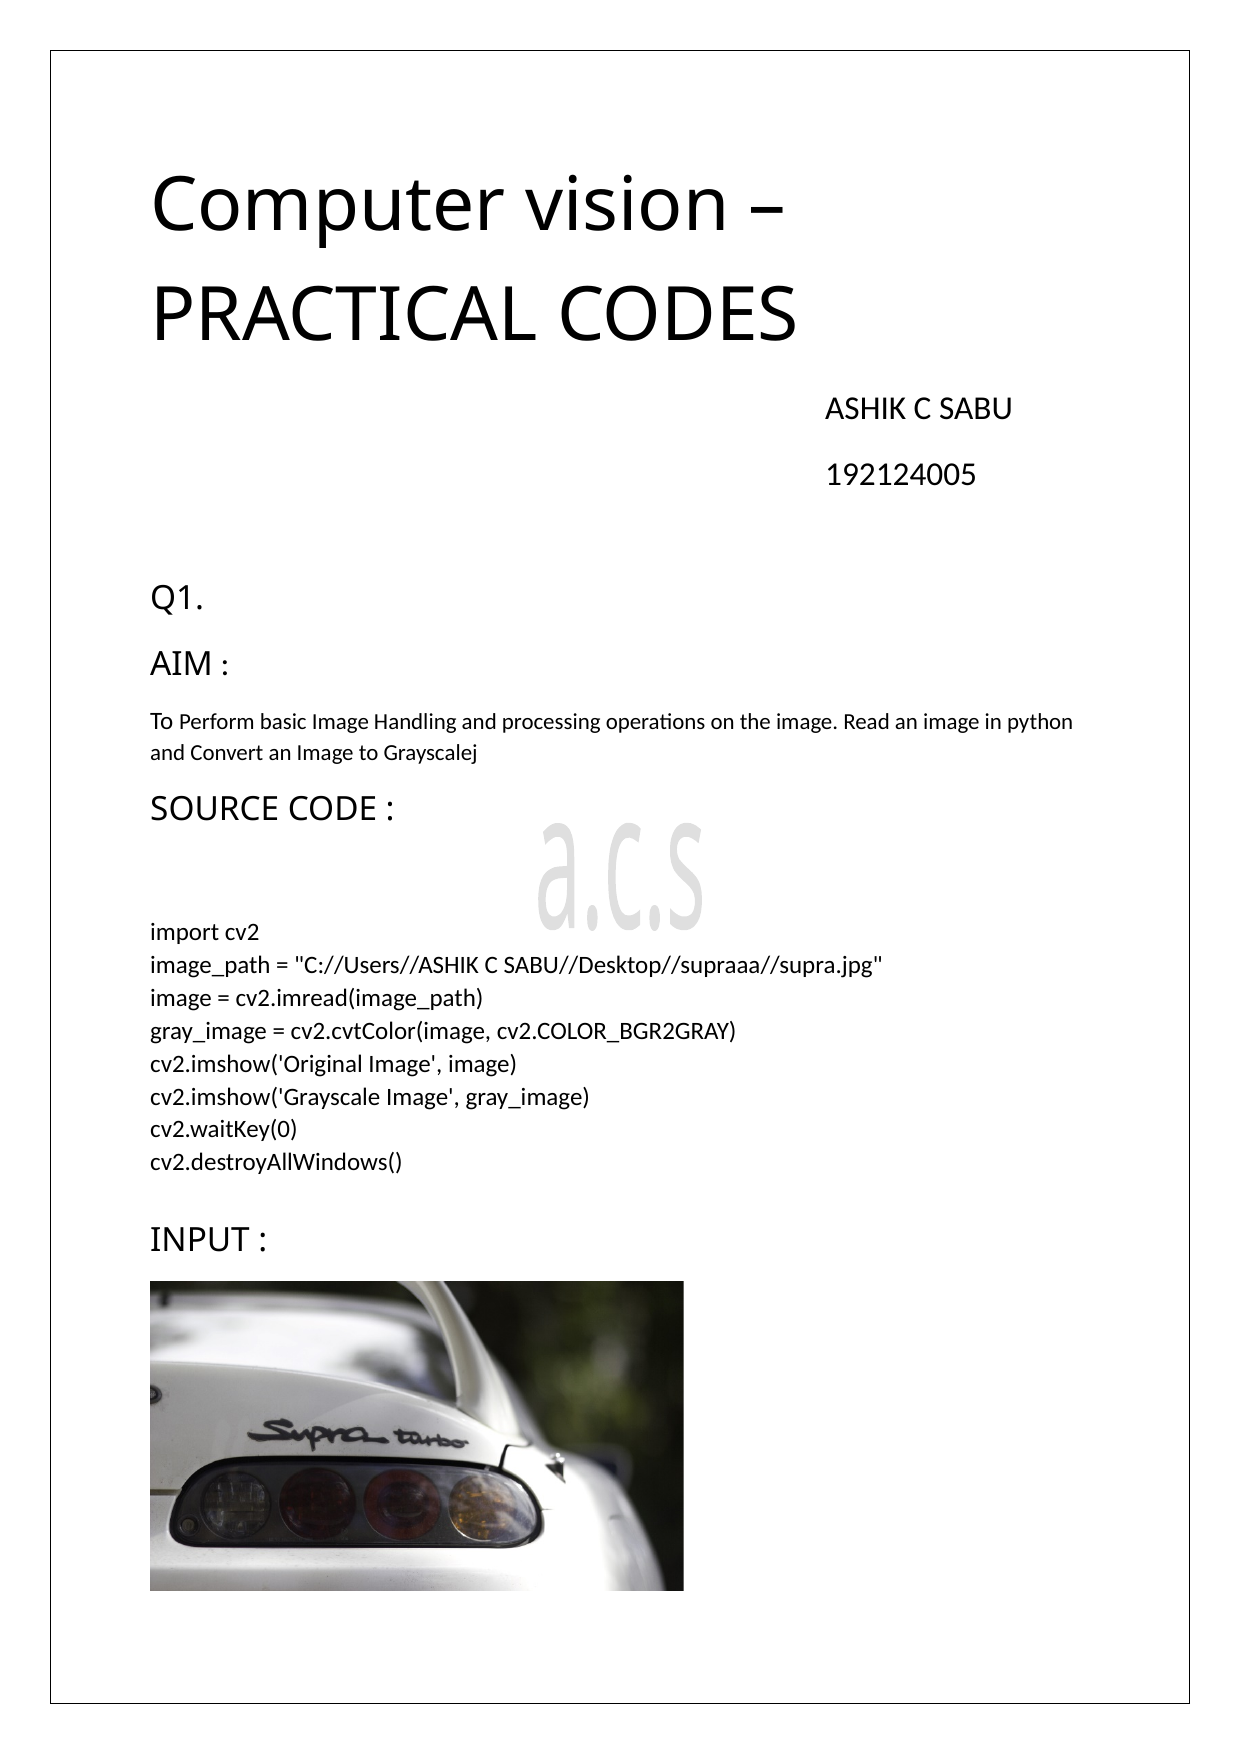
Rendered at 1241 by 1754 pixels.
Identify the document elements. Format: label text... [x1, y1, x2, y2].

text image = cv2.imread(image_path) [150, 982, 1090, 1012]
text Computer vision – PRACTICAL CODES [150, 150, 1090, 362]
text import cv2 [150, 916, 1090, 947]
text Q1. [150, 574, 1090, 619]
text cv2.waitKey(0) [150, 1114, 1090, 1144]
text cv2.imshow('Grayscale Image', gray_image) [150, 1081, 1090, 1111]
text image_path = "C://Users//ASHIK C SABU//Desktop//supraaa//supra.jpg" [150, 949, 1090, 979]
text AIM : [150, 640, 1090, 685]
text ASHIK C SABU [150, 387, 1090, 428]
text INPUT : [150, 1216, 1090, 1262]
text gray_image = cv2.cvtColor(image, cv2.COLOR_BGR2GRAY) [150, 1015, 1090, 1045]
picture [150, 1281, 684, 1591]
text cv2.imshow('Original Image', image) [150, 1048, 1090, 1078]
text cv2.destroyAllWindows() [150, 1147, 1090, 1177]
text 192124005 [150, 453, 1090, 493]
text To Perform basic Image Handling and processing operations on the image. Read an image in python and Convert an Image to Grayscalej [150, 705, 1090, 766]
text SOURCE CODE : [150, 785, 1090, 830]
